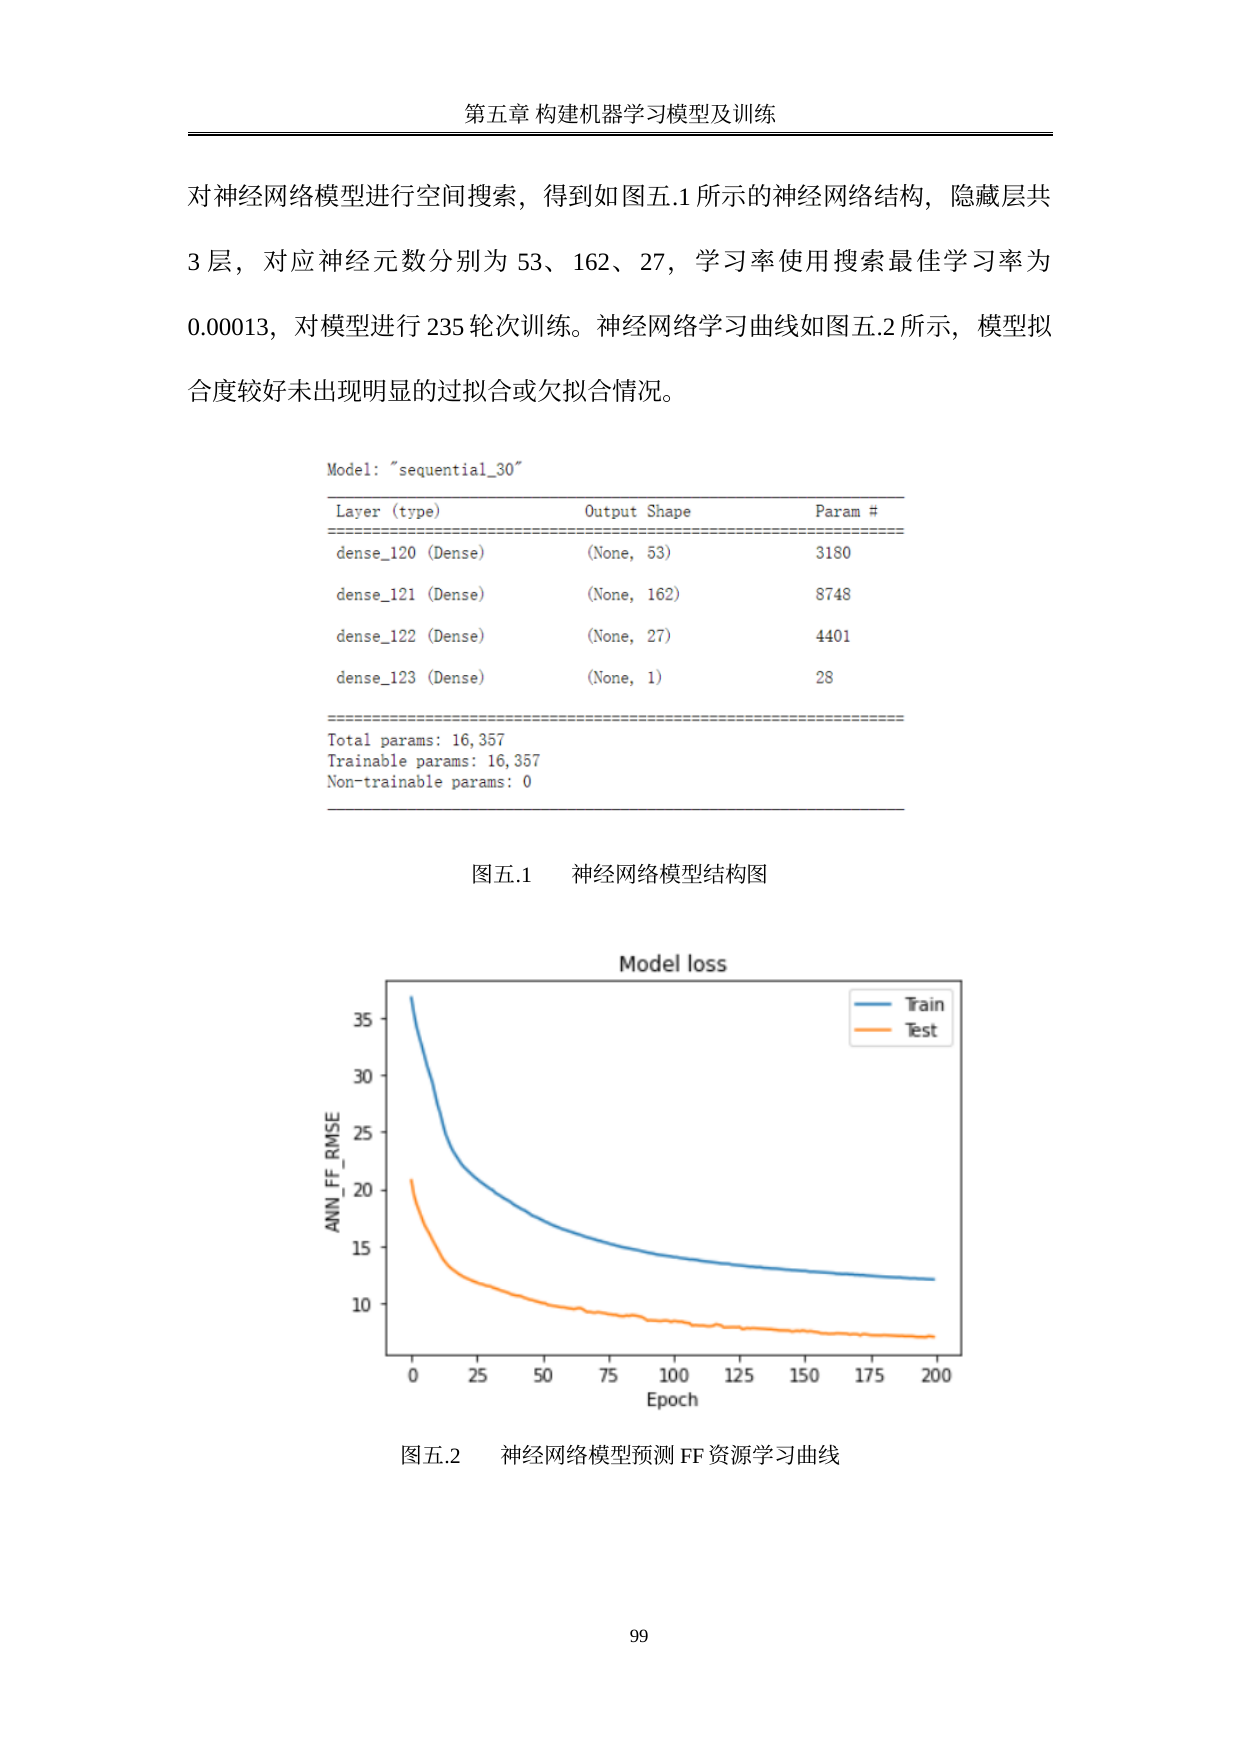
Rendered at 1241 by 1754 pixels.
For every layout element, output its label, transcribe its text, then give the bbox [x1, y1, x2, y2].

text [187, 162, 1053, 422]
text 神经网络模型结构图 [187, 857, 1053, 889]
picture [293, 937, 997, 1420]
text 神经网络模型预测FF资源学习曲线 [187, 1438, 1053, 1470]
